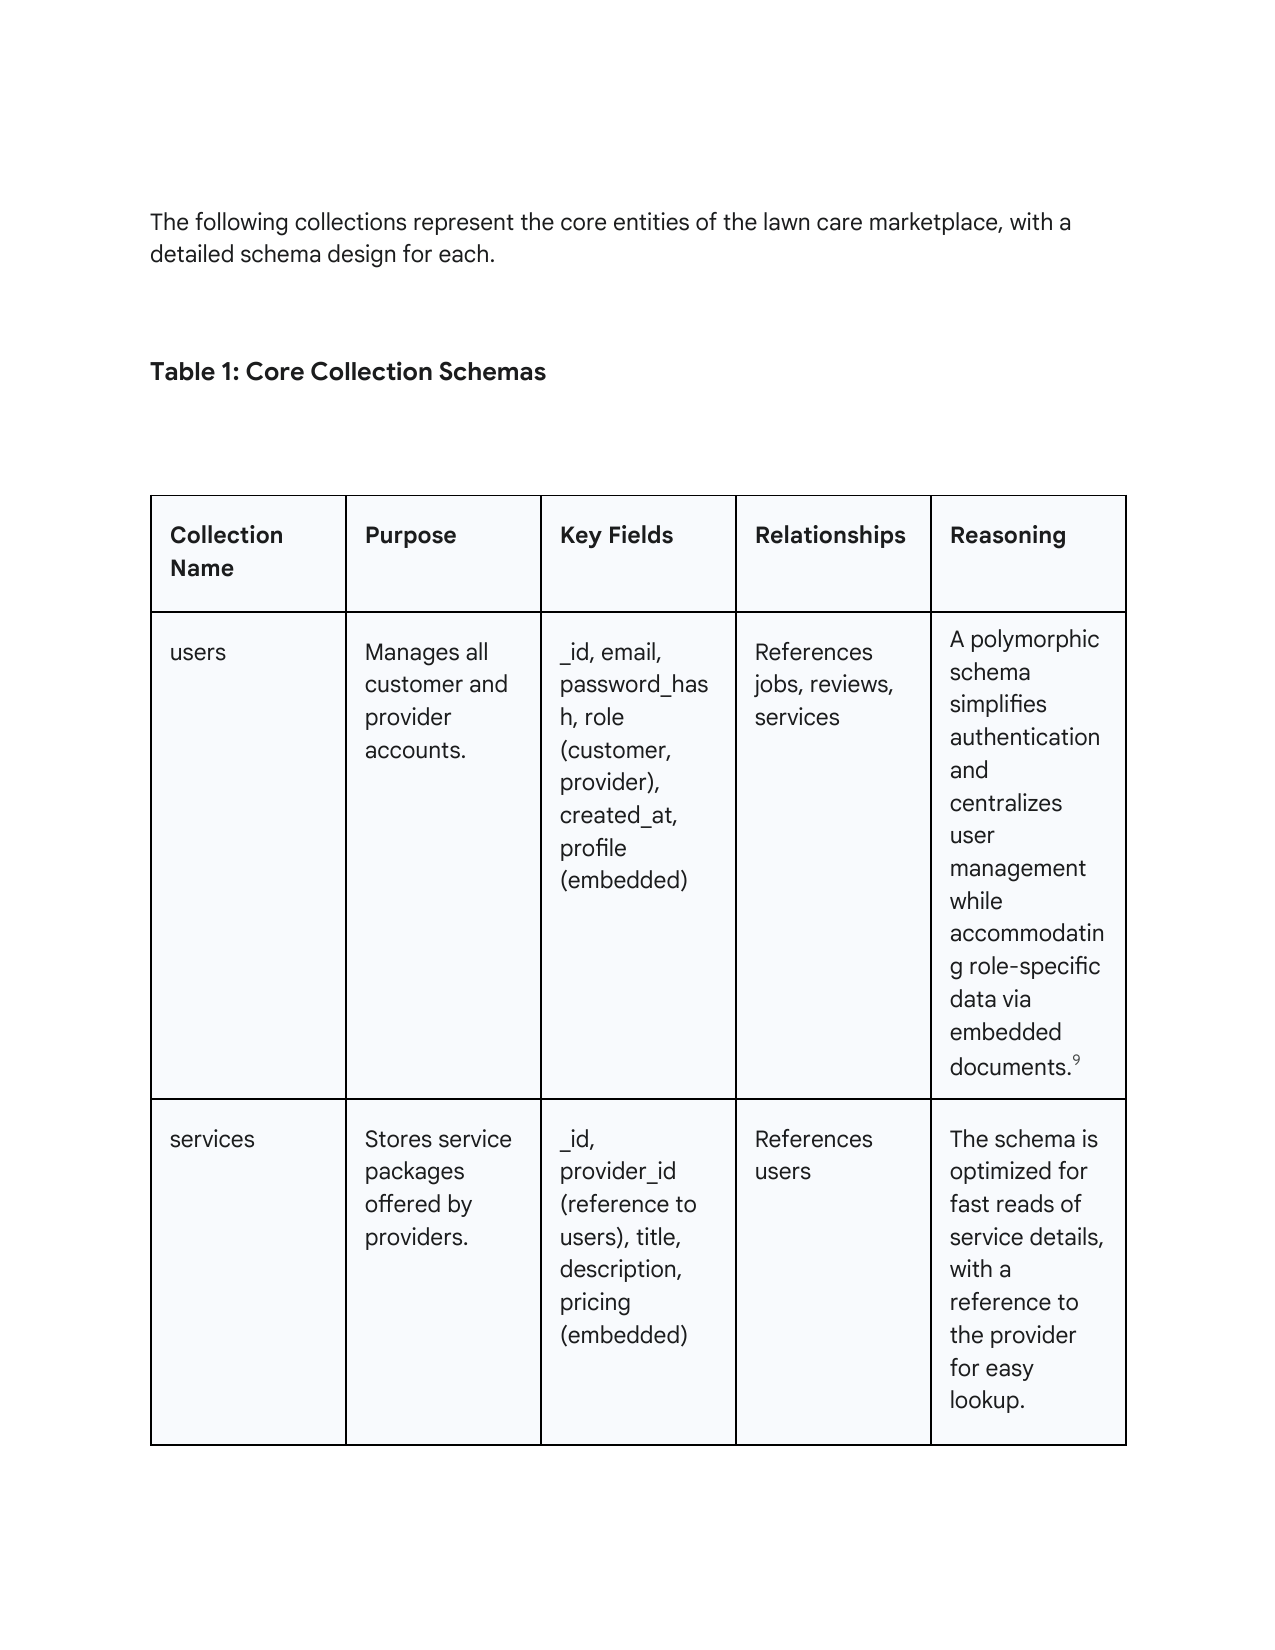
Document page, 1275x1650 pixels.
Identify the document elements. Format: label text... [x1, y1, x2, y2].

table_header Reasoning [932, 496, 1125, 611]
table_cell Manages all customer and provider accounts. [347, 613, 540, 1098]
table_cell References jobs, reviews, services [737, 613, 930, 1098]
table_cell services [152, 1100, 345, 1444]
table_cell Stores service packages offered by providers. [347, 1100, 540, 1444]
table_header Collection Name [152, 496, 345, 611]
table_header Purpose [347, 496, 540, 611]
text The following collections represent the core entities of the lawn care marketplace, with a detailed schema design for each. [150, 208, 1125, 269]
table_cell _id, provider_id (reference to users), title, description, pricing (embedded) [542, 1100, 735, 1444]
table_cell The schema is optimized for fast reads of service details, with a reference to the provider for easy lookup. [932, 1100, 1125, 1444]
table_cell _id, email, password_hash, role (customer, provider), created_at, profile (embedded) [542, 613, 735, 1098]
table_cell References users [737, 1100, 930, 1444]
table_header Key Fields [542, 496, 735, 611]
table_cell A polymorphic schema simplifies authentication and centralizes user management while accommodating role-specific data via embedded documents.9 [932, 613, 1125, 1098]
table_cell users [152, 613, 345, 1098]
subtitle Table 1: Core Collection Schemas [150, 356, 1125, 387]
table_header Relationships [737, 496, 930, 611]
